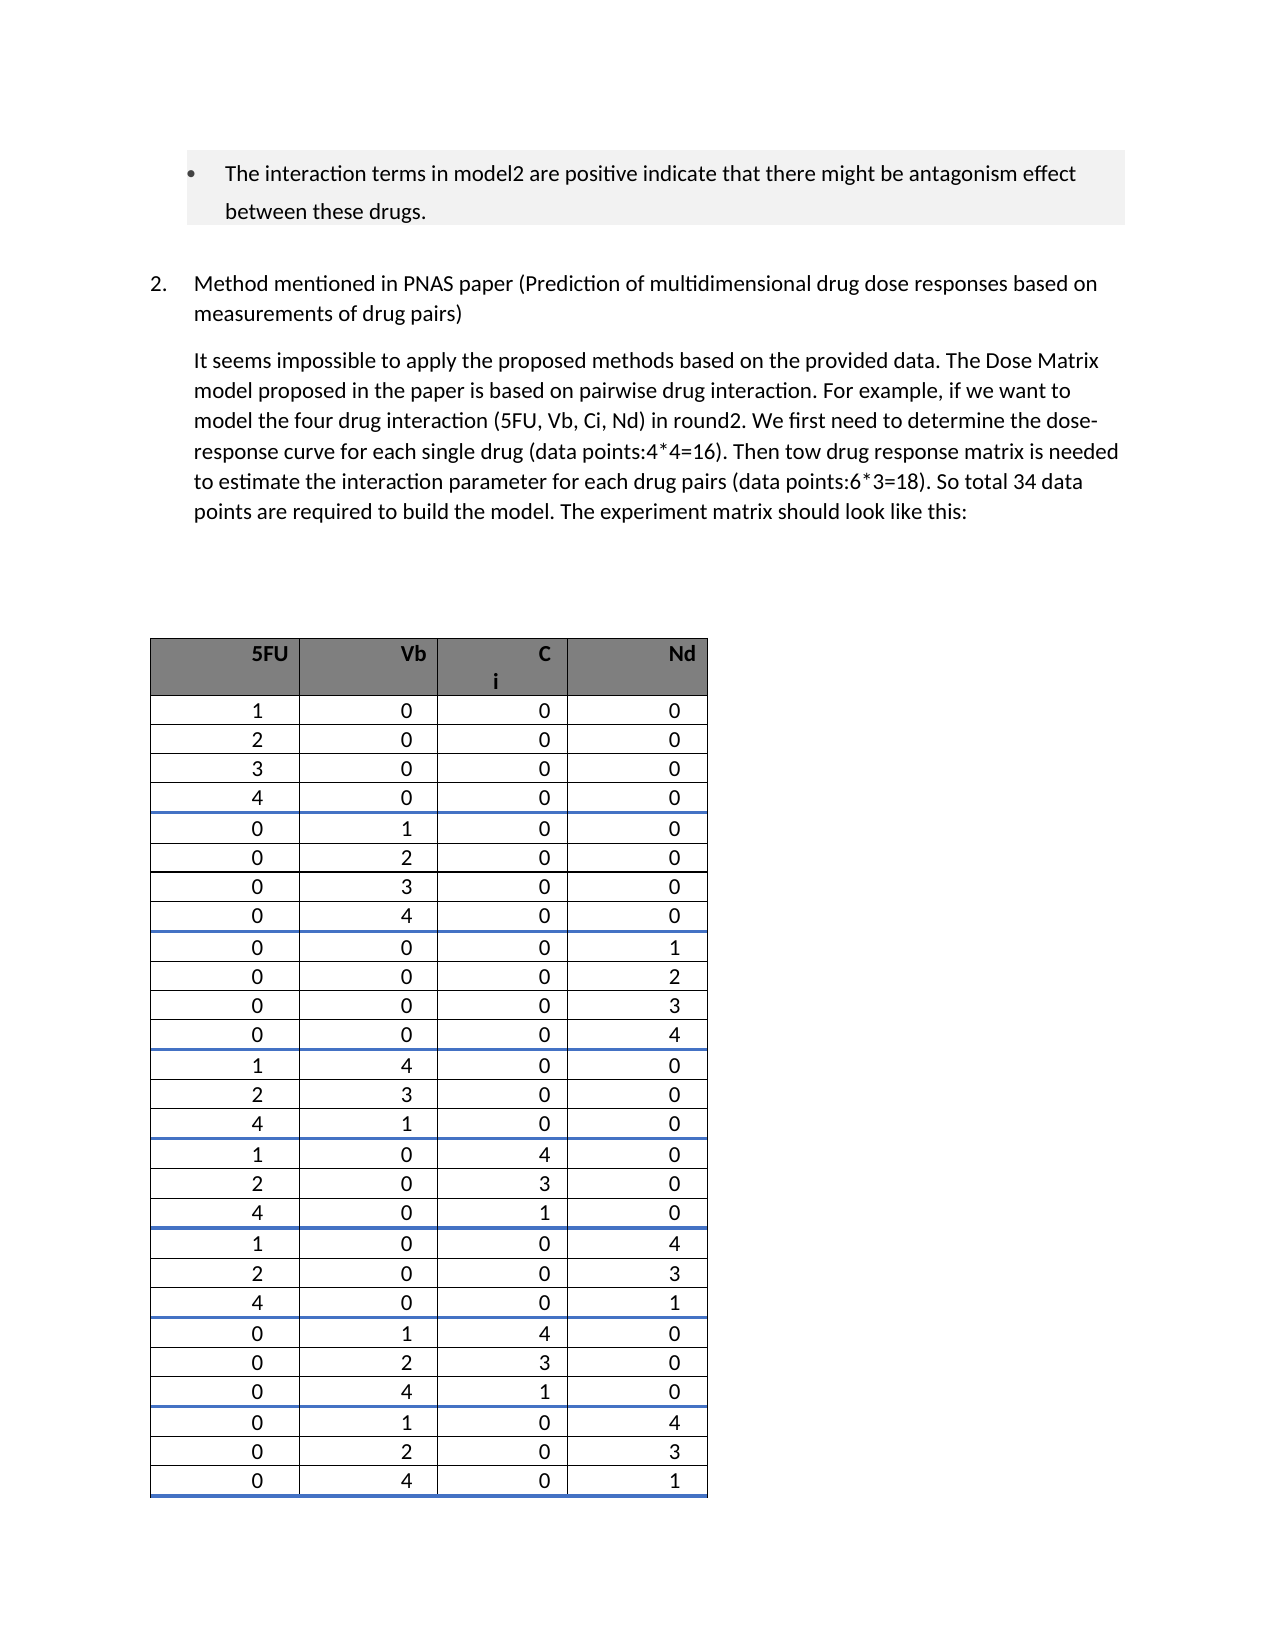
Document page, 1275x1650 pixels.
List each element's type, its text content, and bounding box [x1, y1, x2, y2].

table_cell 1 [151, 1230, 299, 1258]
table_cell 3 [568, 1259, 707, 1287]
table_cell 0 [568, 902, 707, 929]
table_cell 1 [151, 1051, 299, 1079]
list It seems impossible to apply the proposed methods based on the provided data. The Dose Matrix model proposed in the paper is based on pairwise drug interaction. For example, if we want to model the four drug interaction (5FU, Vb, Ci, Nd) in round2. We first need to determine the dose-response curve for each single drug (data points:4*4=16). Then tow drug response matrix is needed to estimate the interaction parameter for each drug pairs (data points:6*3=18). So total 34 data points are required to build the model. The experiment matrix should look like this: [194, 346, 1125, 525]
table_cell 0 [300, 696, 437, 724]
table_cell 0 [151, 1408, 299, 1436]
table_cell 0 [300, 1288, 437, 1316]
table_cell 0 [438, 1259, 567, 1287]
list Method mentioned in PNAS paper (Prediction of multidimensional drug dose responses based on measurements of drug pairs) [150, 269, 1125, 327]
table_cell 0 [438, 991, 567, 1019]
table_cell 0 [300, 1199, 437, 1226]
table_cell 0 [568, 873, 707, 901]
table_cell 4 [300, 1377, 437, 1405]
table_cell 0 [151, 873, 299, 901]
table_cell 0 [300, 933, 437, 961]
table_cell 0 [151, 1377, 299, 1405]
table_cell 0 [151, 1020, 299, 1048]
table_cell 0 [438, 844, 567, 871]
table_cell 2 [151, 725, 299, 753]
table_cell 2 [151, 1080, 299, 1108]
table_cell 0 [151, 1437, 299, 1465]
table_cell 4 [151, 1109, 299, 1137]
table_cell 4 [438, 1319, 567, 1347]
table_cell 0 [151, 991, 299, 1019]
table_cell 0 [300, 962, 437, 990]
list The interaction terms in model2 are positive indicate that there might be antagonism effect between these drugs. [187, 150, 1125, 225]
table_cell 0 [438, 962, 567, 990]
table_cell 0 [300, 725, 437, 753]
table_cell 4 [438, 1140, 567, 1168]
table_cell 0 [438, 873, 567, 901]
table_cell 0 [568, 1199, 707, 1226]
table_cell 1 [568, 933, 707, 961]
table_cell 1 [300, 814, 437, 842]
table_cell 0 [151, 844, 299, 871]
table_cell 0 [438, 696, 567, 724]
table_cell 0 [300, 1169, 437, 1197]
table_cell 3 [151, 754, 299, 782]
table_cell 0 [300, 754, 437, 782]
table_cell 0 [151, 962, 299, 990]
table_cell 0 [300, 1230, 437, 1258]
table_cell 0 [151, 933, 299, 961]
table_cell 1 [568, 1288, 707, 1316]
table_cell 3 [438, 1348, 567, 1376]
table_cell 0 [438, 1408, 567, 1436]
table_cell 0 [568, 1348, 707, 1376]
table_cell 0 [568, 1080, 707, 1108]
table_cell 0 [438, 933, 567, 961]
table_cell 0 [438, 1466, 567, 1494]
table_cell 3 [568, 991, 707, 1019]
table_cell 0 [568, 783, 707, 811]
table_cell 0 [568, 725, 707, 753]
table_header Vb [300, 639, 437, 695]
table_cell 0 [438, 783, 567, 811]
table_cell 2 [300, 844, 437, 871]
table_cell 4 [151, 1199, 299, 1226]
table_cell 0 [568, 814, 707, 842]
table_cell 0 [151, 814, 299, 842]
table_cell 0 [438, 1288, 567, 1316]
table_header 5FU [151, 639, 299, 695]
table_cell 0 [438, 1080, 567, 1108]
table_cell 4 [151, 1288, 299, 1316]
table_cell 0 [568, 1140, 707, 1168]
table_cell 0 [568, 1319, 707, 1347]
table_cell 0 [568, 844, 707, 871]
table_cell 0 [438, 754, 567, 782]
table_cell 4 [568, 1230, 707, 1258]
table_cell 1 [438, 1377, 567, 1405]
table_cell 1 [300, 1109, 437, 1137]
table_cell 4 [300, 902, 437, 929]
table_cell 0 [300, 1259, 437, 1287]
table_cell 0 [568, 754, 707, 782]
table_cell 0 [151, 1348, 299, 1376]
table_cell 4 [151, 783, 299, 811]
table_cell 0 [568, 1109, 707, 1137]
table_cell 0 [438, 1051, 567, 1079]
table_cell 2 [300, 1437, 437, 1465]
table_cell 0 [568, 1051, 707, 1079]
table_cell 0 [300, 1020, 437, 1048]
table_cell 0 [438, 1020, 567, 1048]
table_cell 4 [568, 1020, 707, 1048]
table_cell 3 [300, 1080, 437, 1108]
table_cell 4 [300, 1466, 437, 1494]
table_cell 1 [300, 1319, 437, 1347]
table_cell 4 [300, 1051, 437, 1079]
table_cell 0 [438, 725, 567, 753]
table_cell 2 [151, 1259, 299, 1287]
table_cell 0 [438, 1109, 567, 1137]
table_cell 0 [568, 696, 707, 724]
table_cell 1 [438, 1199, 567, 1226]
table_cell 1 [300, 1408, 437, 1436]
table_cell 1 [151, 1140, 299, 1168]
table_cell 0 [151, 902, 299, 929]
table_cell 3 [300, 873, 437, 901]
table_cell 1 [151, 696, 299, 724]
table_cell 0 [568, 1377, 707, 1405]
table_cell 0 [151, 1466, 299, 1494]
table_cell 4 [568, 1408, 707, 1436]
table_cell 2 [300, 1348, 437, 1376]
table_cell 3 [568, 1437, 707, 1465]
table_cell 0 [438, 1230, 567, 1258]
table_cell 0 [438, 902, 567, 929]
table_cell 2 [151, 1169, 299, 1197]
table_cell 0 [438, 814, 567, 842]
table_cell 0 [300, 1140, 437, 1168]
table_cell 0 [300, 991, 437, 1019]
table_cell 0 [568, 1169, 707, 1197]
table_cell 0 [151, 1319, 299, 1347]
table_cell 2 [568, 962, 707, 990]
table_cell 3 [438, 1169, 567, 1197]
table_header Nd [568, 639, 707, 695]
table_header Ci [438, 639, 567, 695]
table_cell 1 [568, 1466, 707, 1494]
table_cell 0 [438, 1437, 567, 1465]
table_cell 0 [300, 783, 437, 811]
